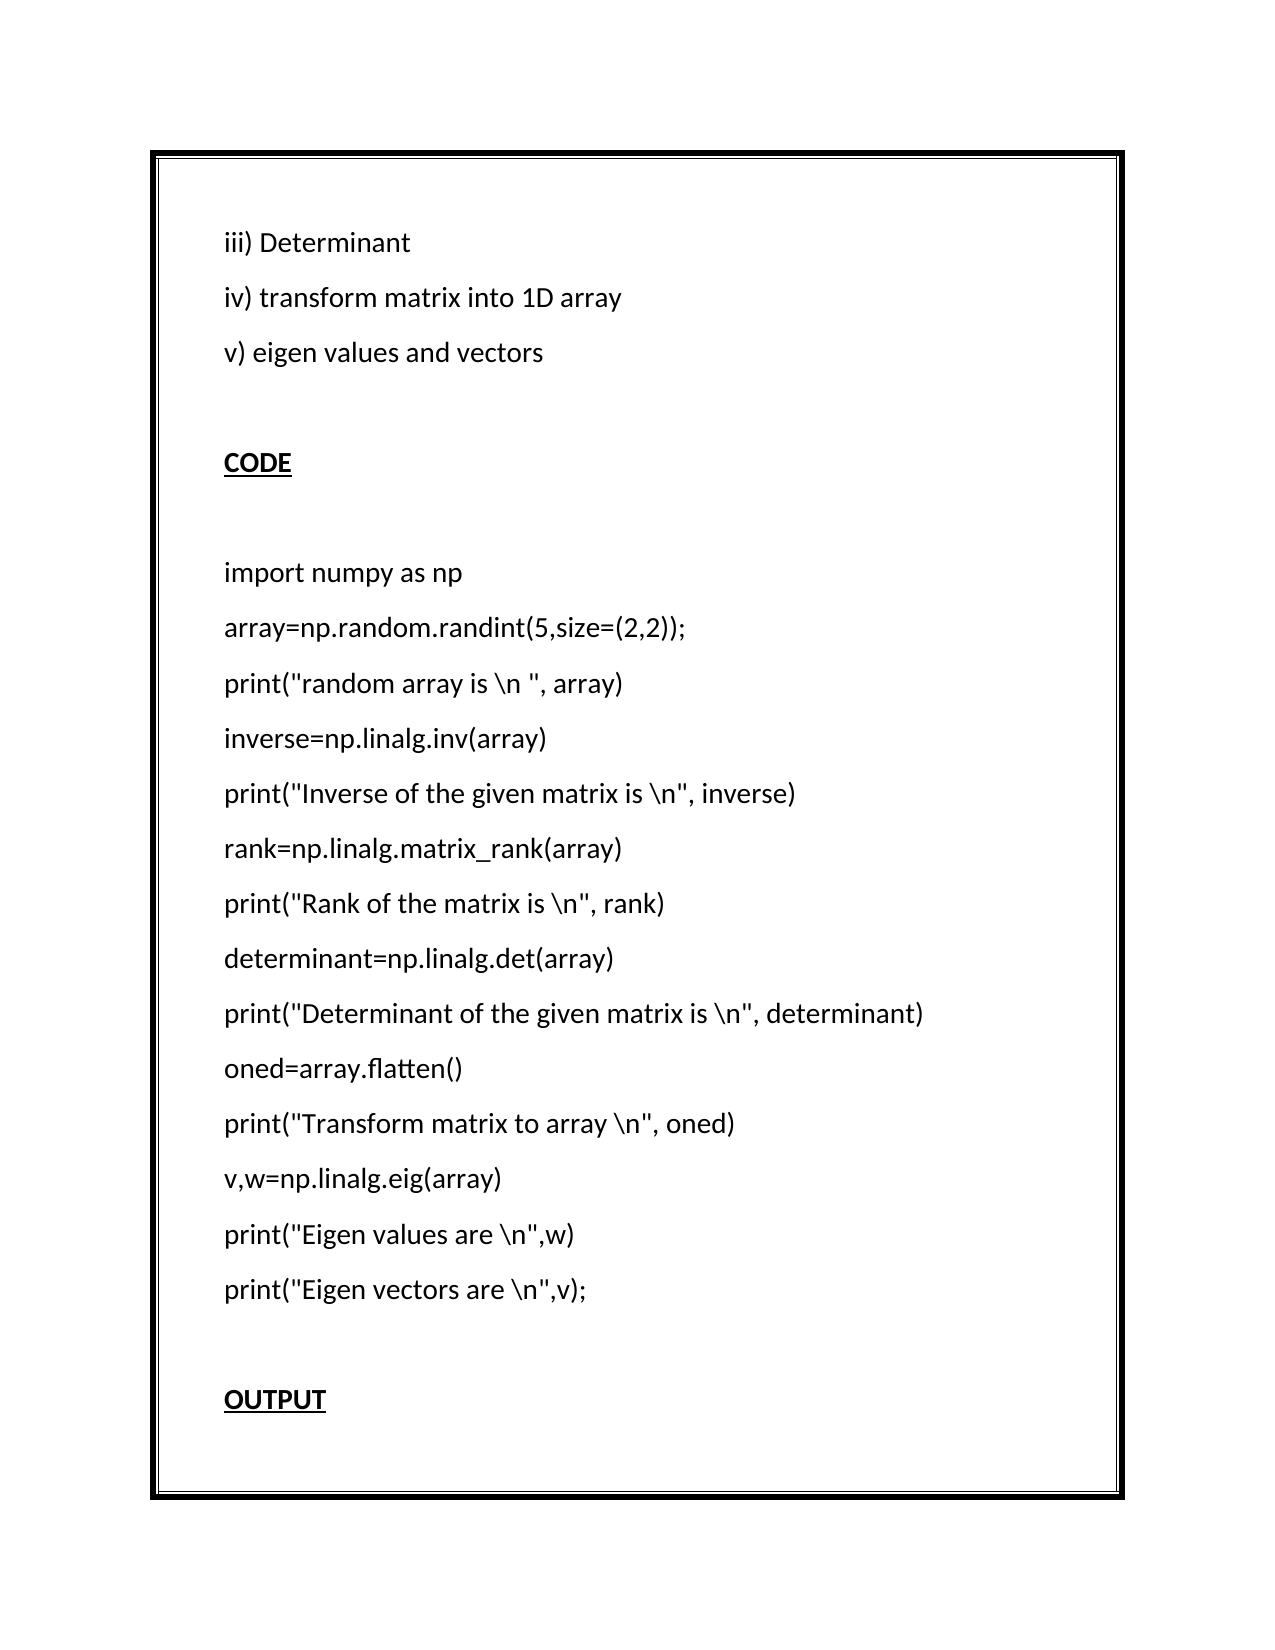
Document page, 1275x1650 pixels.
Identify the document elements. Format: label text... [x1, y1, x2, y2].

text print("Eigen vectors are \n",v); [224, 1271, 1051, 1306]
text CODE [224, 444, 1051, 480]
text v,w=np.linalg.eig(array) [224, 1161, 1051, 1196]
text print("Eigen values are \n",w) [224, 1216, 1051, 1251]
text print("Rank of the matrix is \n", rank) [224, 885, 1051, 921]
text inverse=np.linalg.inv(array) [224, 720, 1051, 755]
text iii) Determinant [224, 224, 1051, 259]
text OUTPUT [224, 1381, 1051, 1417]
text array=np.random.randint(5,size=(2,2)); [224, 609, 1051, 645]
text print("Transform matrix to array \n", oned) [224, 1106, 1051, 1141]
text iv) transform matrix into 1D array [224, 279, 1051, 314]
text v) eigen values and vectors [224, 334, 1051, 370]
text print("Inverse of the given matrix is \n", inverse) [224, 775, 1051, 811]
text oned=array.flatten() [224, 1050, 1051, 1086]
text print("random array is \n ", array) [224, 665, 1051, 700]
text import numpy as np [224, 554, 1051, 590]
text determinant=np.linalg.det(array) [224, 940, 1051, 976]
text print("Determinant of the given matrix is \n", determinant) [224, 995, 1051, 1031]
text rank=np.linalg.matrix_rank(array) [224, 830, 1051, 866]
